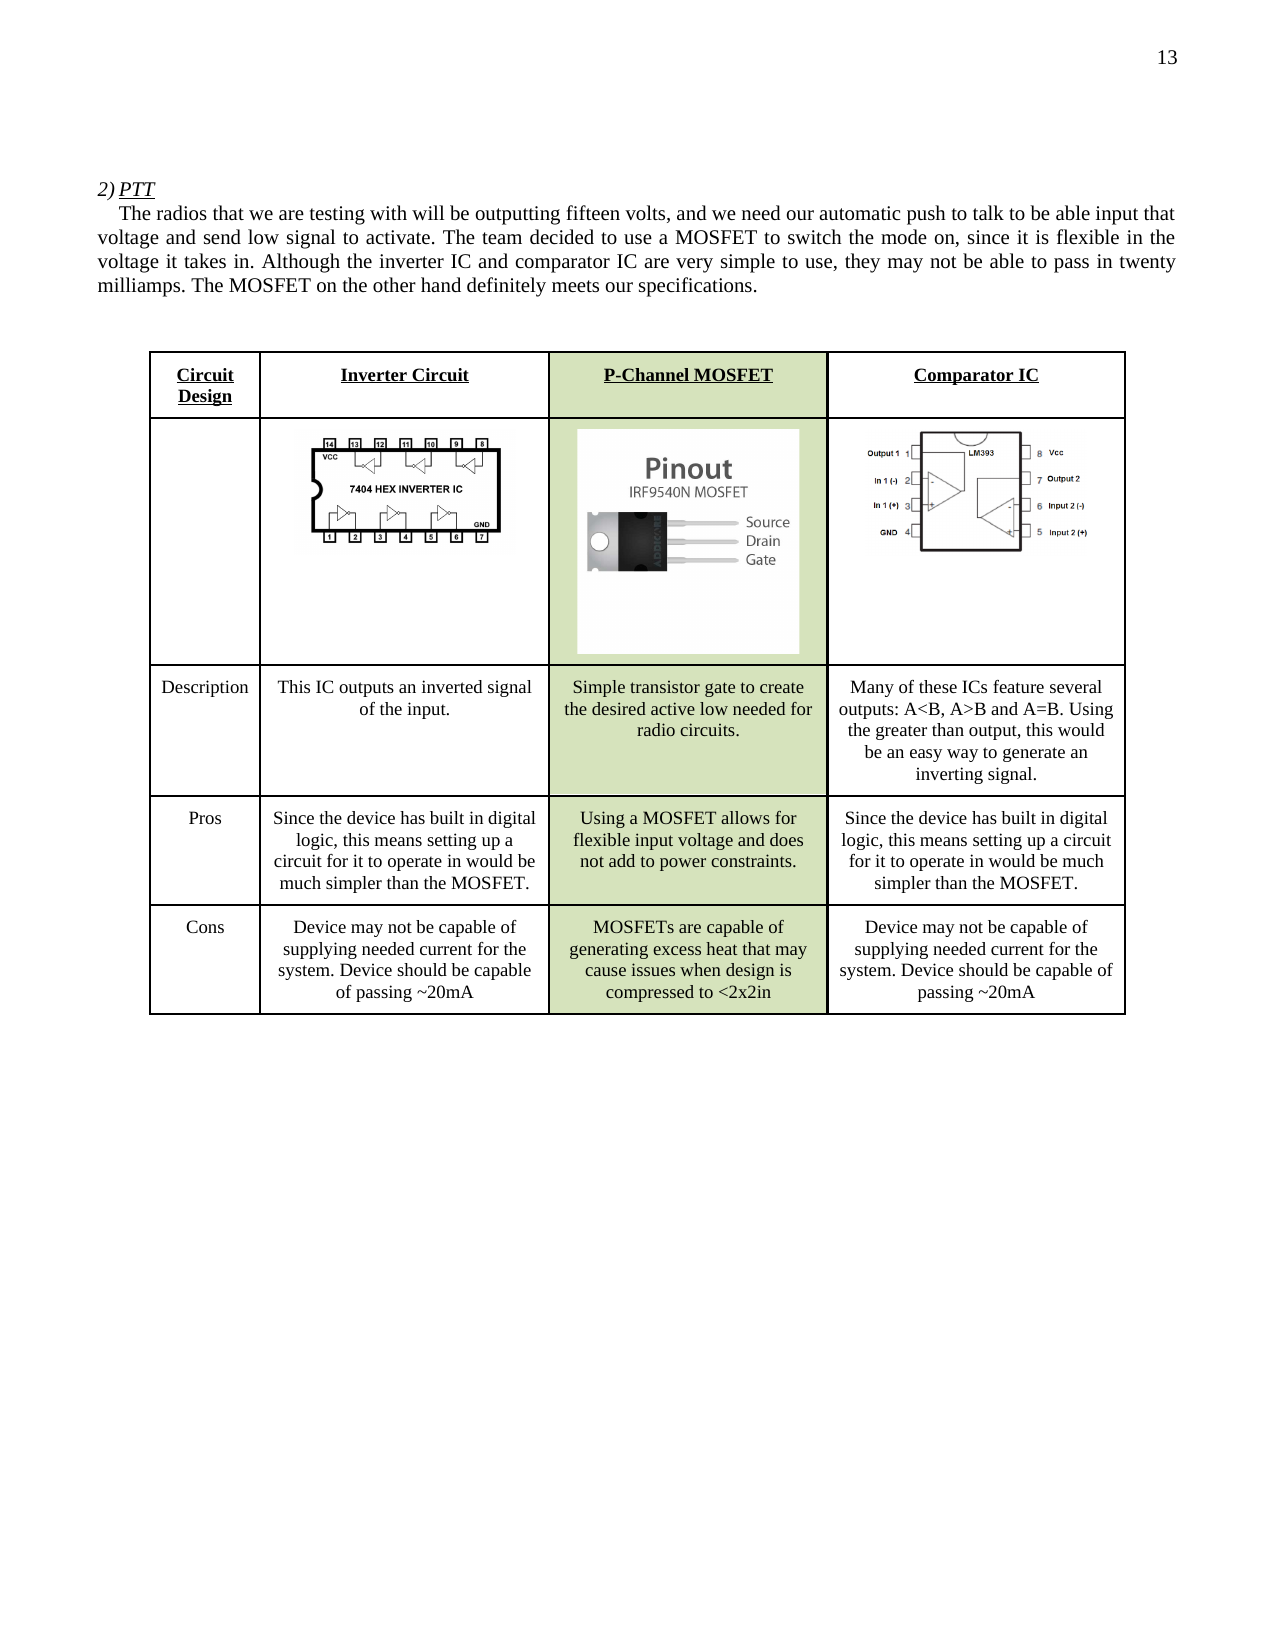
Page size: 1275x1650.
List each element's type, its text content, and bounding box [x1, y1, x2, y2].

table_cell Simple transistor gate to create the desired active low needed for radio circuits. [550, 666, 826, 794]
table_header Circuit Design [151, 353, 259, 417]
table_cell MOSFETs are capable of generating excess heat that may cause issues when design is compressed to <2x2in [550, 906, 826, 1013]
table_cell Device may not be capable of supplying needed current for the system. Device should be capable of passing ~20mA [829, 906, 1124, 1013]
subtitle PTT [97, 177, 1177, 201]
table_cell Device may not be capable of supplying needed current for the system. Device should be capable of passing ~20mA [261, 906, 548, 1013]
picture [865, 429, 1088, 556]
table_cell Description [151, 666, 259, 794]
table_cell [550, 419, 826, 664]
table_cell Cons [151, 906, 259, 1013]
table_cell [151, 419, 259, 664]
table_header P-Channel MOSFET [550, 353, 826, 417]
table_header Comparator IC [829, 353, 1124, 417]
table_cell Since the device has built in digital logic, this means setting up a circuit for it to operate in would be much simpler than the MOSFET. [261, 797, 548, 904]
table_header Inverter Circuit [261, 353, 548, 417]
table_cell This IC outputs an inverted signal of the input. [261, 666, 548, 794]
table_cell [261, 419, 548, 664]
table_cell Since the device has built in digital logic, this means setting up a circuit for it to operate in would be much simpler than the MOSFET. [829, 797, 1124, 904]
picture [577, 429, 800, 654]
table_cell [829, 419, 1124, 664]
text The radios that we are testing with will be outputting fifteen volts, and we need our automatic push to talk to be able input that voltage and send low signal to activate. The team decided to use a MOSFET to switch the mode on, since it is flexible in the voltage it takes in. Although the inverter IC and comparator IC are very simple to use, they may not be able to pass in twenty milliamps. The MOSFET on the other hand definitely meets our specifications. [97, 201, 1177, 297]
table_cell Pros [151, 797, 259, 904]
picture [293, 429, 516, 555]
table_cell Using a MOSFET allows for flexible input voltage and does not add to power constraints. [550, 797, 826, 904]
table_cell Many of these ICs feature several outputs: A<B, A>B and A=B. Using the greater than output, this would be an easy way to generate an inverting signal. [829, 666, 1124, 794]
